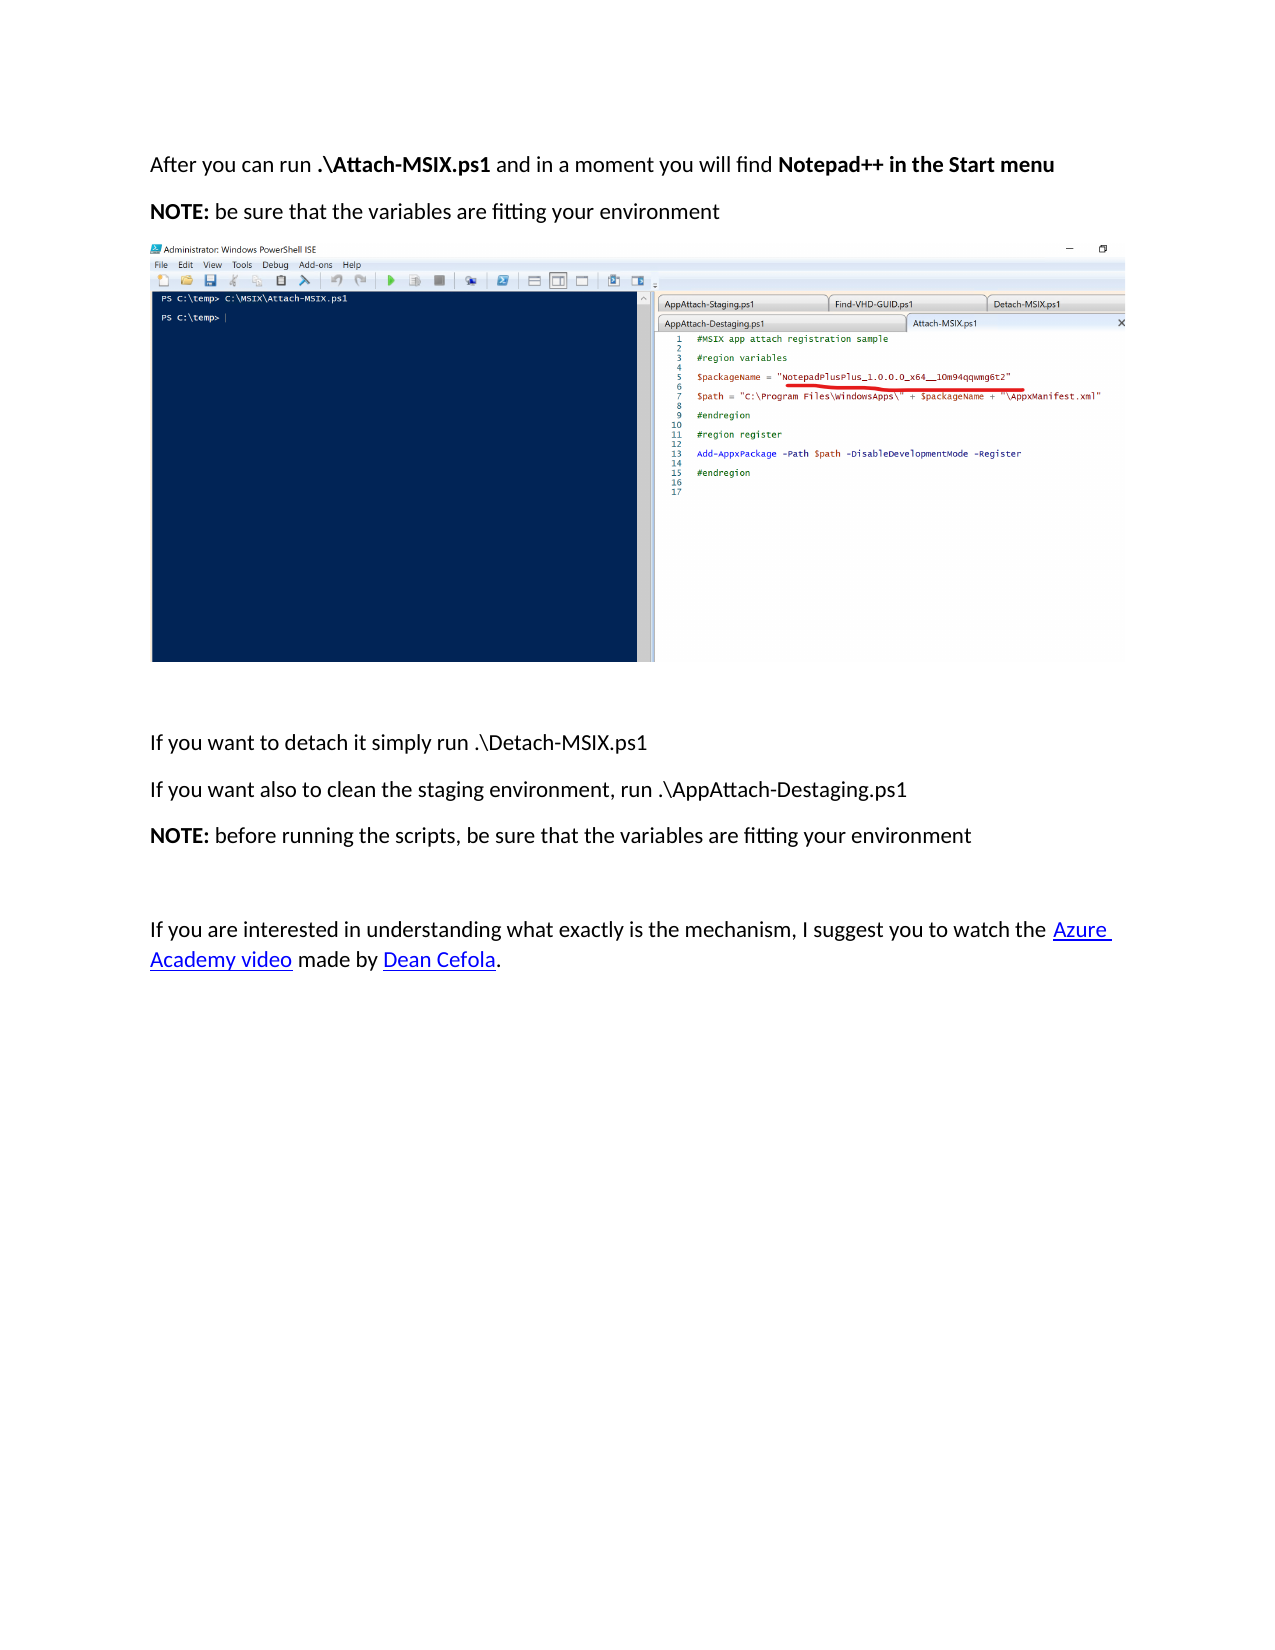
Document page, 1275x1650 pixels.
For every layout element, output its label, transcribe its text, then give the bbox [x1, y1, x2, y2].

picture [150, 243, 1125, 662]
text NOTE: before running the scripts, be sure that the variables are fitting your environment [150, 822, 1125, 849]
text After you can run .\Attach-MSIX.ps1 and in a moment you will find Notepad++ in the Start menu [150, 150, 1125, 178]
text If you want also to clean the staging environment, run .\AppAttach-Destaging.ps1 [150, 775, 1125, 803]
text If you want to detach it simply run .\Detach-MSIX.ps1 [150, 728, 1125, 756]
text NOTE: be sure that the variables are fitting your environment [150, 197, 1125, 225]
text If you are interested in understanding what exactly is the mechanism, I suggest you to watch the Azure Academy video made by Dean Cefola. [150, 915, 1125, 973]
